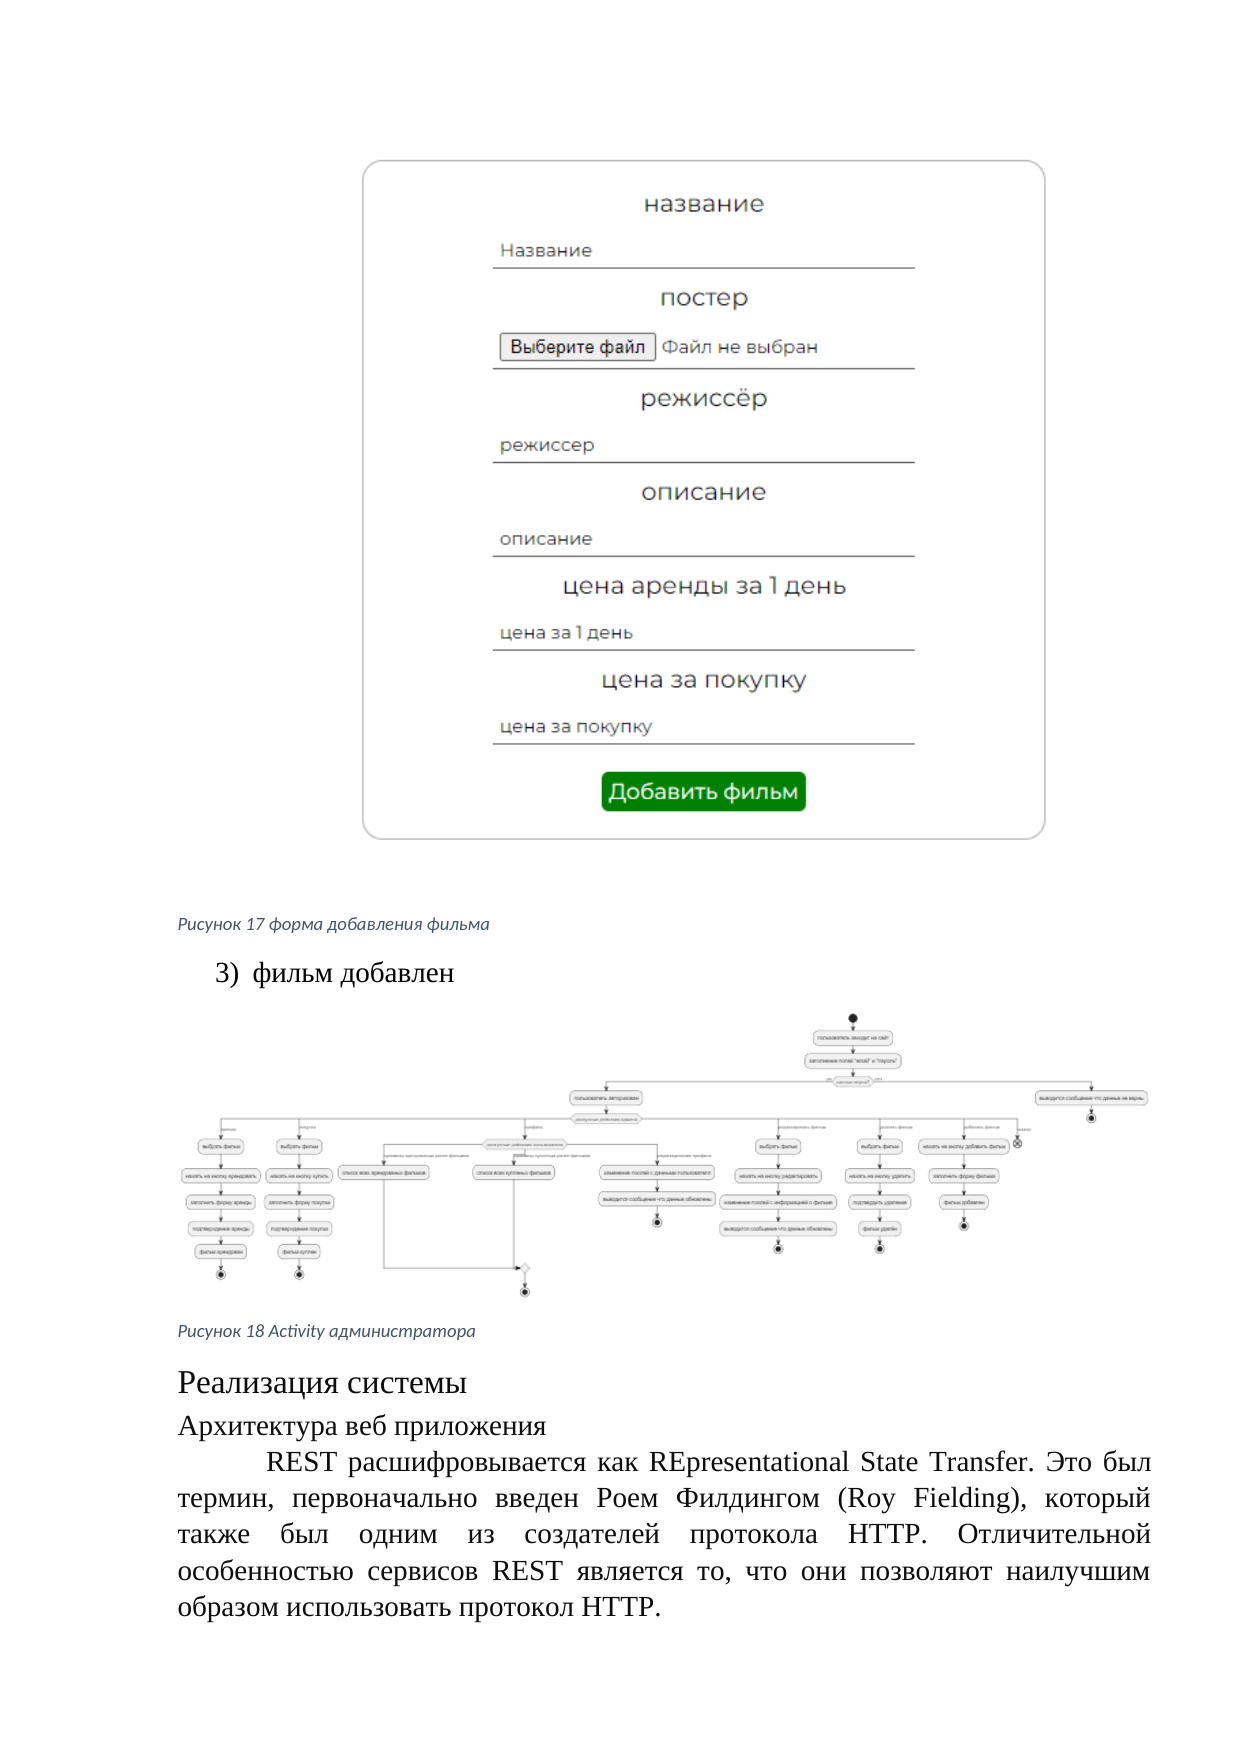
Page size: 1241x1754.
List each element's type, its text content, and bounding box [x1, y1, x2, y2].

list фильм добавлен [215, 955, 1152, 989]
subtitle Архитектура веб приложения [177, 1408, 1152, 1442]
picture [177, 1010, 1152, 1301]
picture [214, 118, 1190, 893]
subtitle Реализация системы [177, 1363, 1152, 1401]
text REST расшифровывается как REpresentational State Transfer. Это был термин, первоначально введен Роем Филдингом (Roy Fielding), который также был одним из создателей протокола HTTP. Отличительной особенностью сервисов REST является то, что они позволяют наилучшим образом использовать протокол HTTP. [177, 1444, 1152, 1622]
